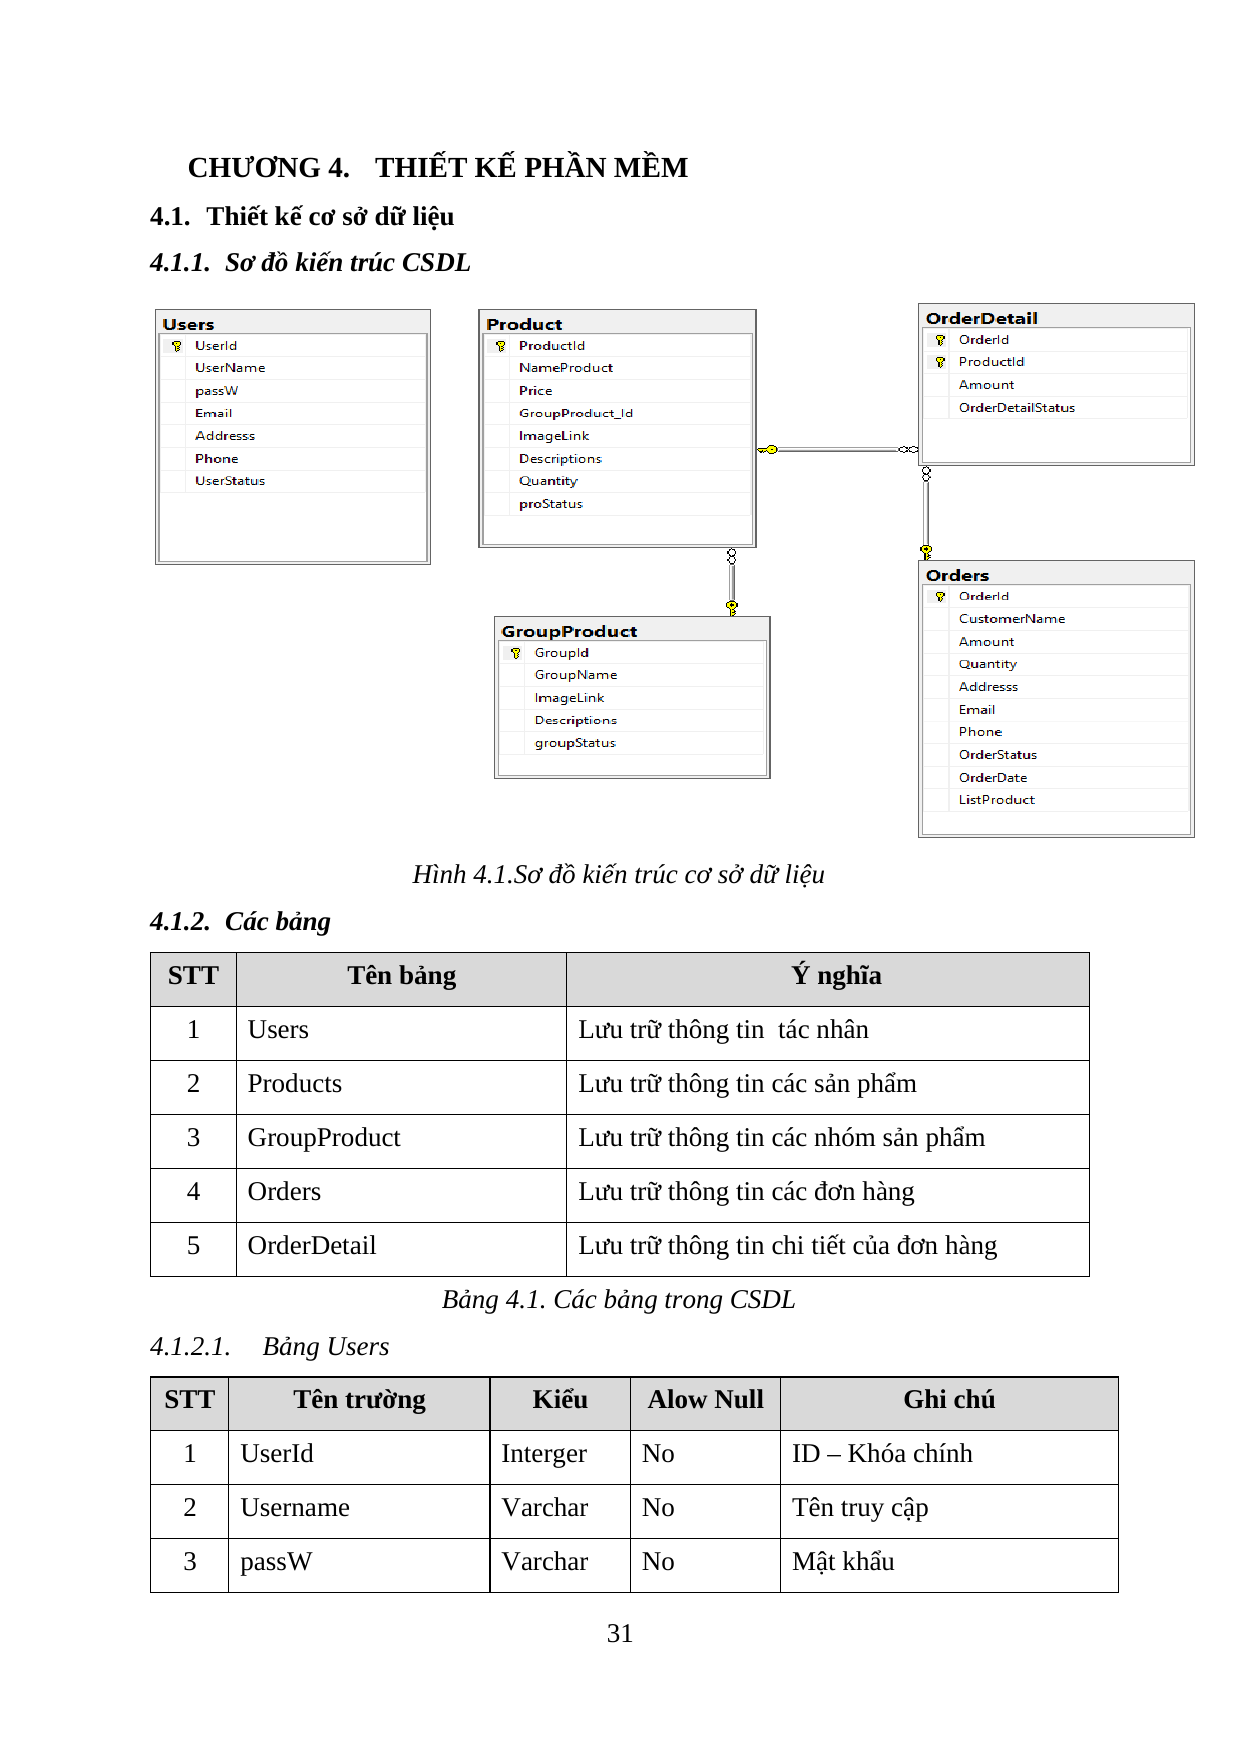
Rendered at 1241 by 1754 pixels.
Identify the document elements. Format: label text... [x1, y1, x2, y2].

table_cell 2 [151, 1485, 228, 1538]
table_cell 3 [151, 1115, 236, 1168]
subtitle Thiết kế cơ sở dữ liệu [150, 200, 1090, 231]
table_cell Lưu trữ thông tin các sản phẩm [567, 1061, 1089, 1114]
table_header Kiểu [491, 1378, 630, 1430]
table_cell No [631, 1431, 780, 1484]
table_header Tên trường [229, 1378, 489, 1430]
table_cell UserId [229, 1431, 489, 1484]
subtitle THIẾT KẾ PHẦN MỀM [187, 150, 1090, 183]
subtitle Sơ đồ kiến trúc CSDL [150, 246, 1090, 278]
table_cell 3 [151, 1539, 228, 1592]
table_cell No [631, 1539, 780, 1592]
table_cell GroupProduct [237, 1115, 566, 1168]
table_cell Users [237, 1007, 566, 1060]
table_header Alow Null [631, 1378, 780, 1430]
table_cell Lưu trữ thông tin tác nhân [567, 1007, 1089, 1060]
table_cell ID – Khóa chính [781, 1431, 1118, 1484]
table_cell Varchar [491, 1485, 630, 1538]
table_header STT [151, 1378, 228, 1430]
table_cell Orders [237, 1169, 566, 1222]
table_cell 5 [151, 1223, 236, 1276]
picture [150, 293, 1208, 844]
table_header Ý nghĩa [567, 953, 1089, 1006]
text Hình 4.1.Sơ đồ kiến trúc cơ sở dữ liệu [150, 859, 1090, 890]
table_cell 1 [151, 1431, 228, 1484]
table_cell Mật khẩu [781, 1539, 1118, 1592]
table_cell No [631, 1485, 780, 1538]
table_header Ghi chú [781, 1378, 1118, 1430]
table_cell Username [229, 1485, 489, 1538]
table_cell OrderDetail [237, 1223, 566, 1276]
table_cell passW [229, 1539, 489, 1592]
table_cell Lưu trữ thông tin các nhóm sản phẩm [567, 1115, 1089, 1168]
table_cell Lưu trữ thông tin chi tiết của đơn hàng [567, 1223, 1089, 1276]
table_cell Products [237, 1061, 566, 1114]
subtitle Bảng Users [150, 1330, 1090, 1361]
table_header Tên bảng [237, 953, 566, 1006]
table_cell 2 [151, 1061, 236, 1114]
table_cell Interger [491, 1431, 630, 1484]
table_cell Lưu trữ thông tin các đơn hàng [567, 1169, 1089, 1222]
table_header STT [151, 953, 236, 1006]
table_cell 1 [151, 1007, 236, 1060]
table_cell 4 [151, 1169, 236, 1222]
subtitle Các bảng [150, 905, 1090, 936]
table_cell Tên truy cập [781, 1485, 1118, 1538]
table_cell Varchar [491, 1539, 630, 1592]
